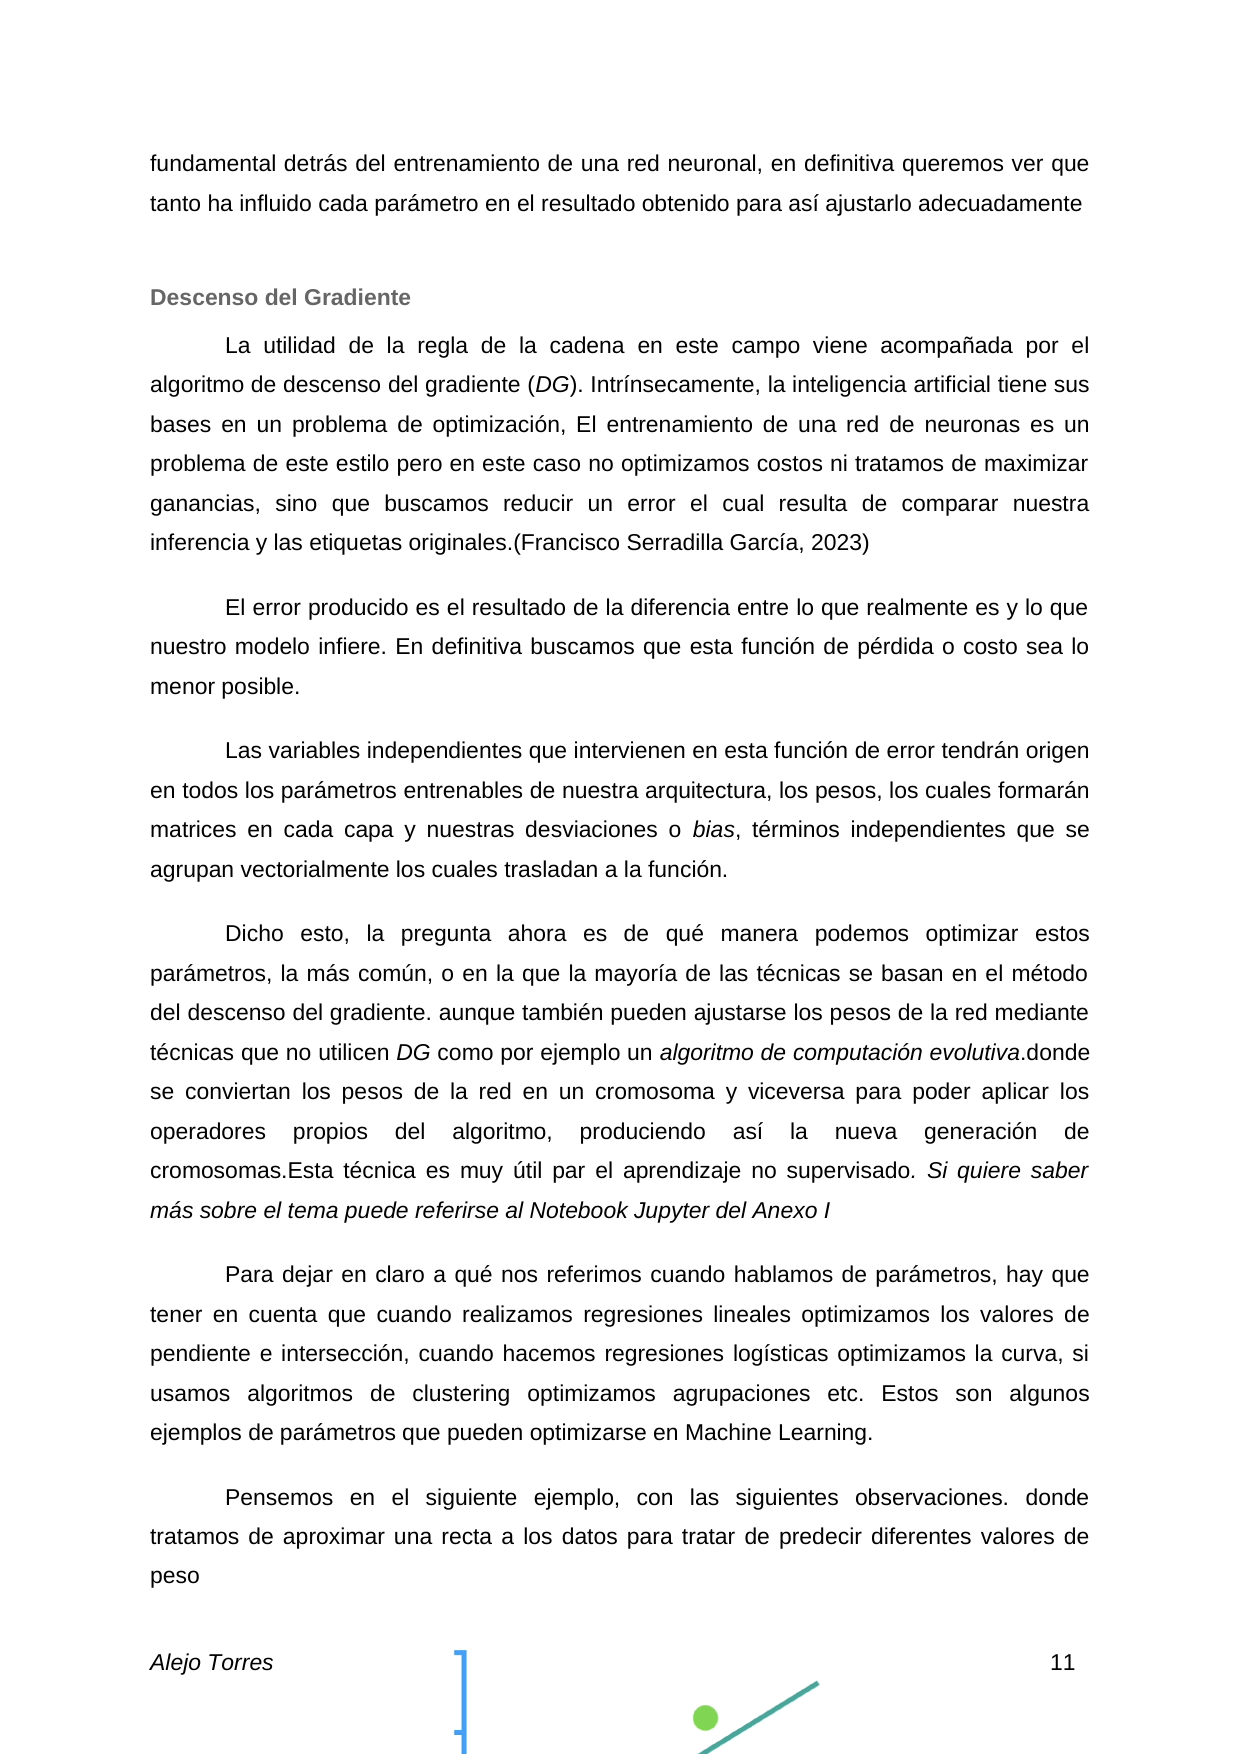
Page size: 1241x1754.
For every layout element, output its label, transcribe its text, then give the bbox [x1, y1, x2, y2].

text Las variables independientes que intervienen en esta función de error tendrán origen en todos los parámetros entrenables de nuestra arquitectura, los pesos, los cuales formarán matrices en cada capa y nuestras desviaciones o bias, términos independientes que se agrupan vectorialmente los cuales trasladan a la función. [150, 737, 1090, 882]
text Pensemos en el siguiente ejemplo, con las siguientes observaciones. donde tratamos de aproximar una recta a los datos para tratar de predecir diferentes valores de peso [150, 1483, 1090, 1589]
text Dicho esto, la pregunta ahora es de qué manera podemos optimizar estos parámetros, la más común, o en la que la mayoría de las técnicas se basan en el método del descenso del gradiente. aunque también pueden ajustarse los pesos de la red mediante técnicas que no utilicen DG como por ejemplo un algoritmo de computación evolutiva.donde se conviertan los pesos de la red en un cromosoma y viceversa para poder aplicar los operadores propios del algoritmo, produciendo así la nueva generación de cromosomas.Esta técnica es muy útil par el aprendizaje no supervisado. Si quiere saber más sobre el tema puede referirse al Notebook Jupyter del Anexo I [150, 920, 1090, 1223]
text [150, 150, 1090, 216]
picture [342, 1602, 897, 1754]
text El error producido es el resultado de la diferencia entre lo que realmente es y lo que nuestro modelo infiere. En definitiva buscamos que esta función de pérdida o costo sea lo menor posible. [150, 594, 1090, 699]
subtitle Descenso del Gradiente [150, 284, 1090, 311]
text Para dejar en claro a qué nos referimos cuando hablamos de parámetros, hay que tener en cuenta que cuando realizamos regresiones lineales optimizamos los valores de pendiente e intersección, cuando hacemos regresiones logísticas optimizamos la curva, si usamos algoritmos de clustering optimizamos agrupaciones etc. Estos son algunos ejemplos de parámetros que pueden optimizarse en Machine Learning. [150, 1261, 1090, 1445]
text La utilidad de la regla de la cadena en este campo viene acompañada por el algoritmo de descenso del gradiente (DG). Intrínsecamente, la inteligencia artificial tiene sus bases en un problema de optimización, El entrenamiento de una red de neuronas es un problema de este estilo pero en este caso no optimizamos costos ni tratamos de maximizar ganancias, sino que buscamos reducir un error el cual resulta de comparar nuestra inferencia y las etiquetas originales.(Francisco Serradilla García, 2023) [150, 332, 1090, 556]
